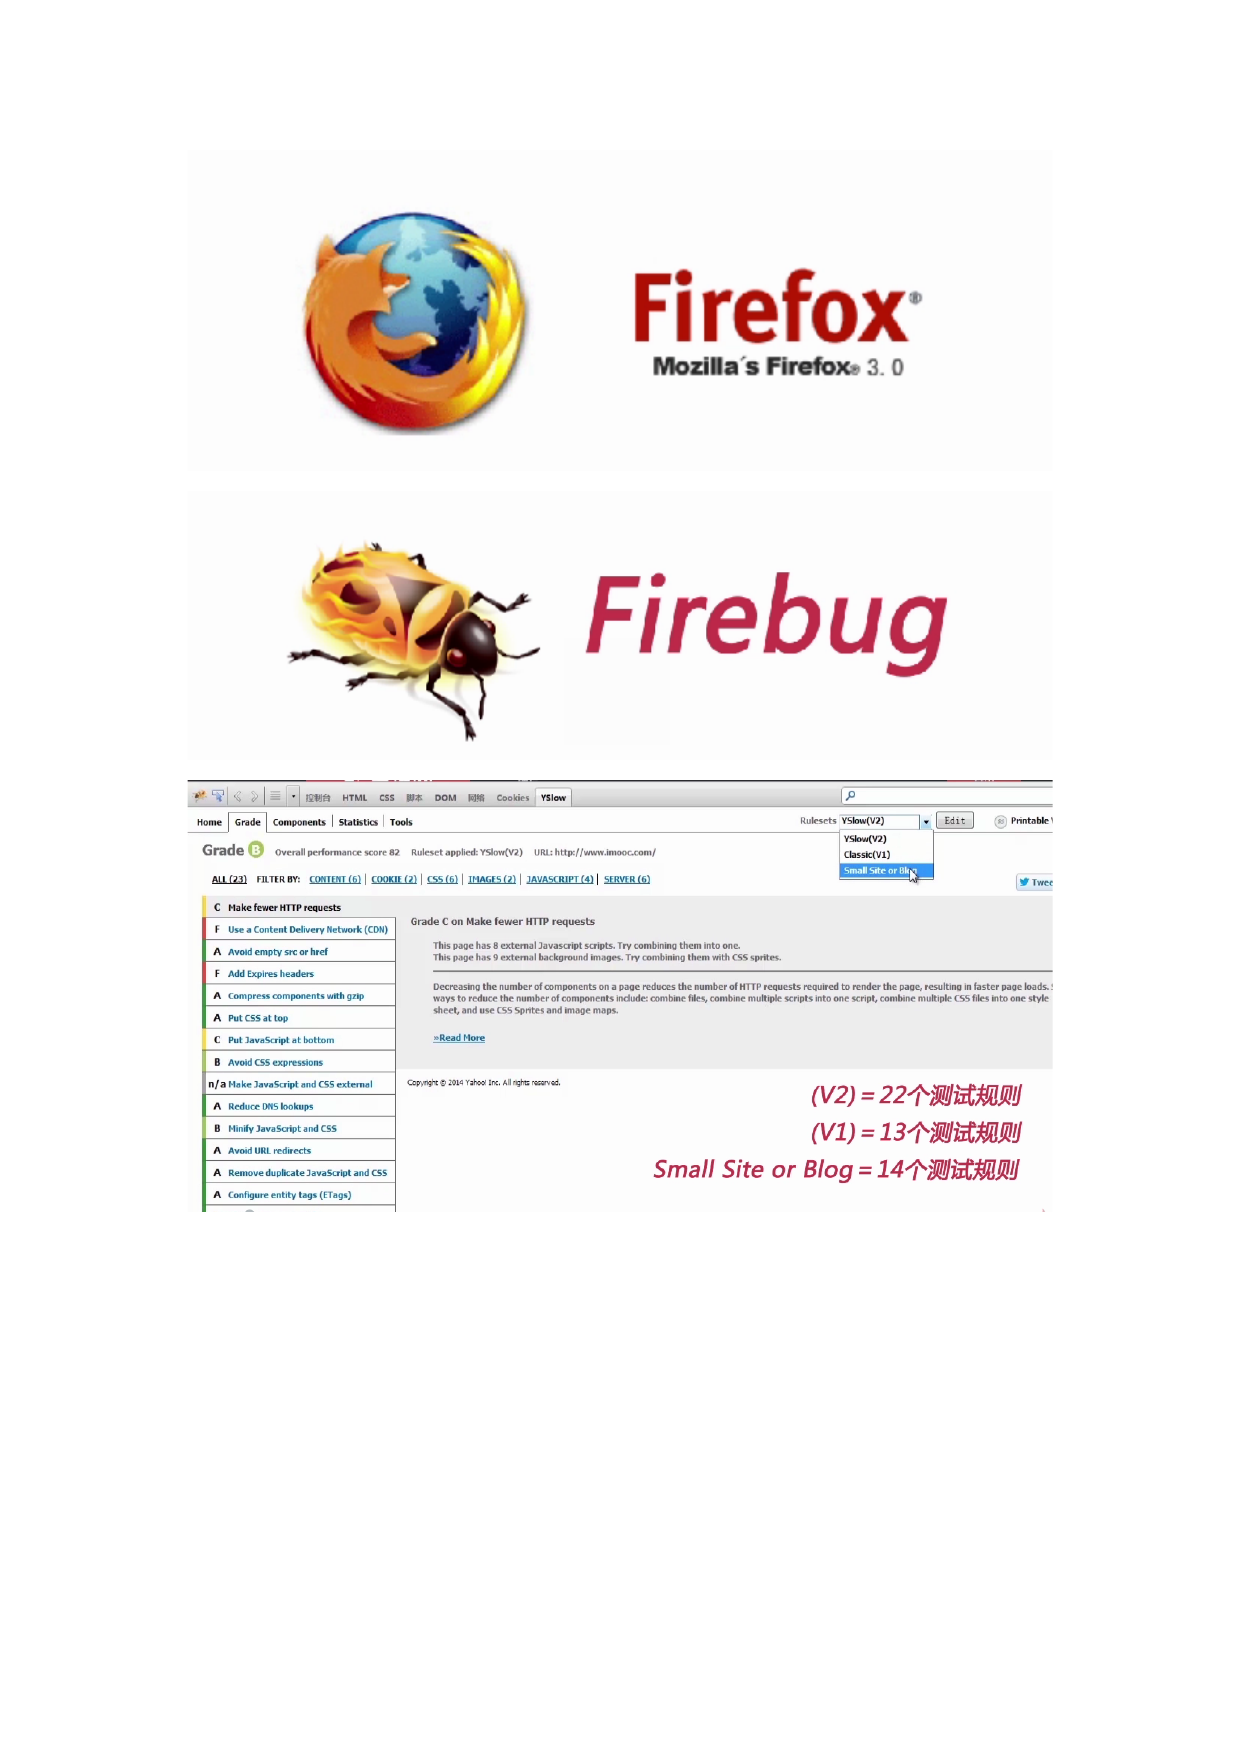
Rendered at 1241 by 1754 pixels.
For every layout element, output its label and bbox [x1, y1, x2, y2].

picture [187, 780, 1053, 1212]
picture [187, 491, 1053, 760]
picture [187, 150, 1053, 471]
